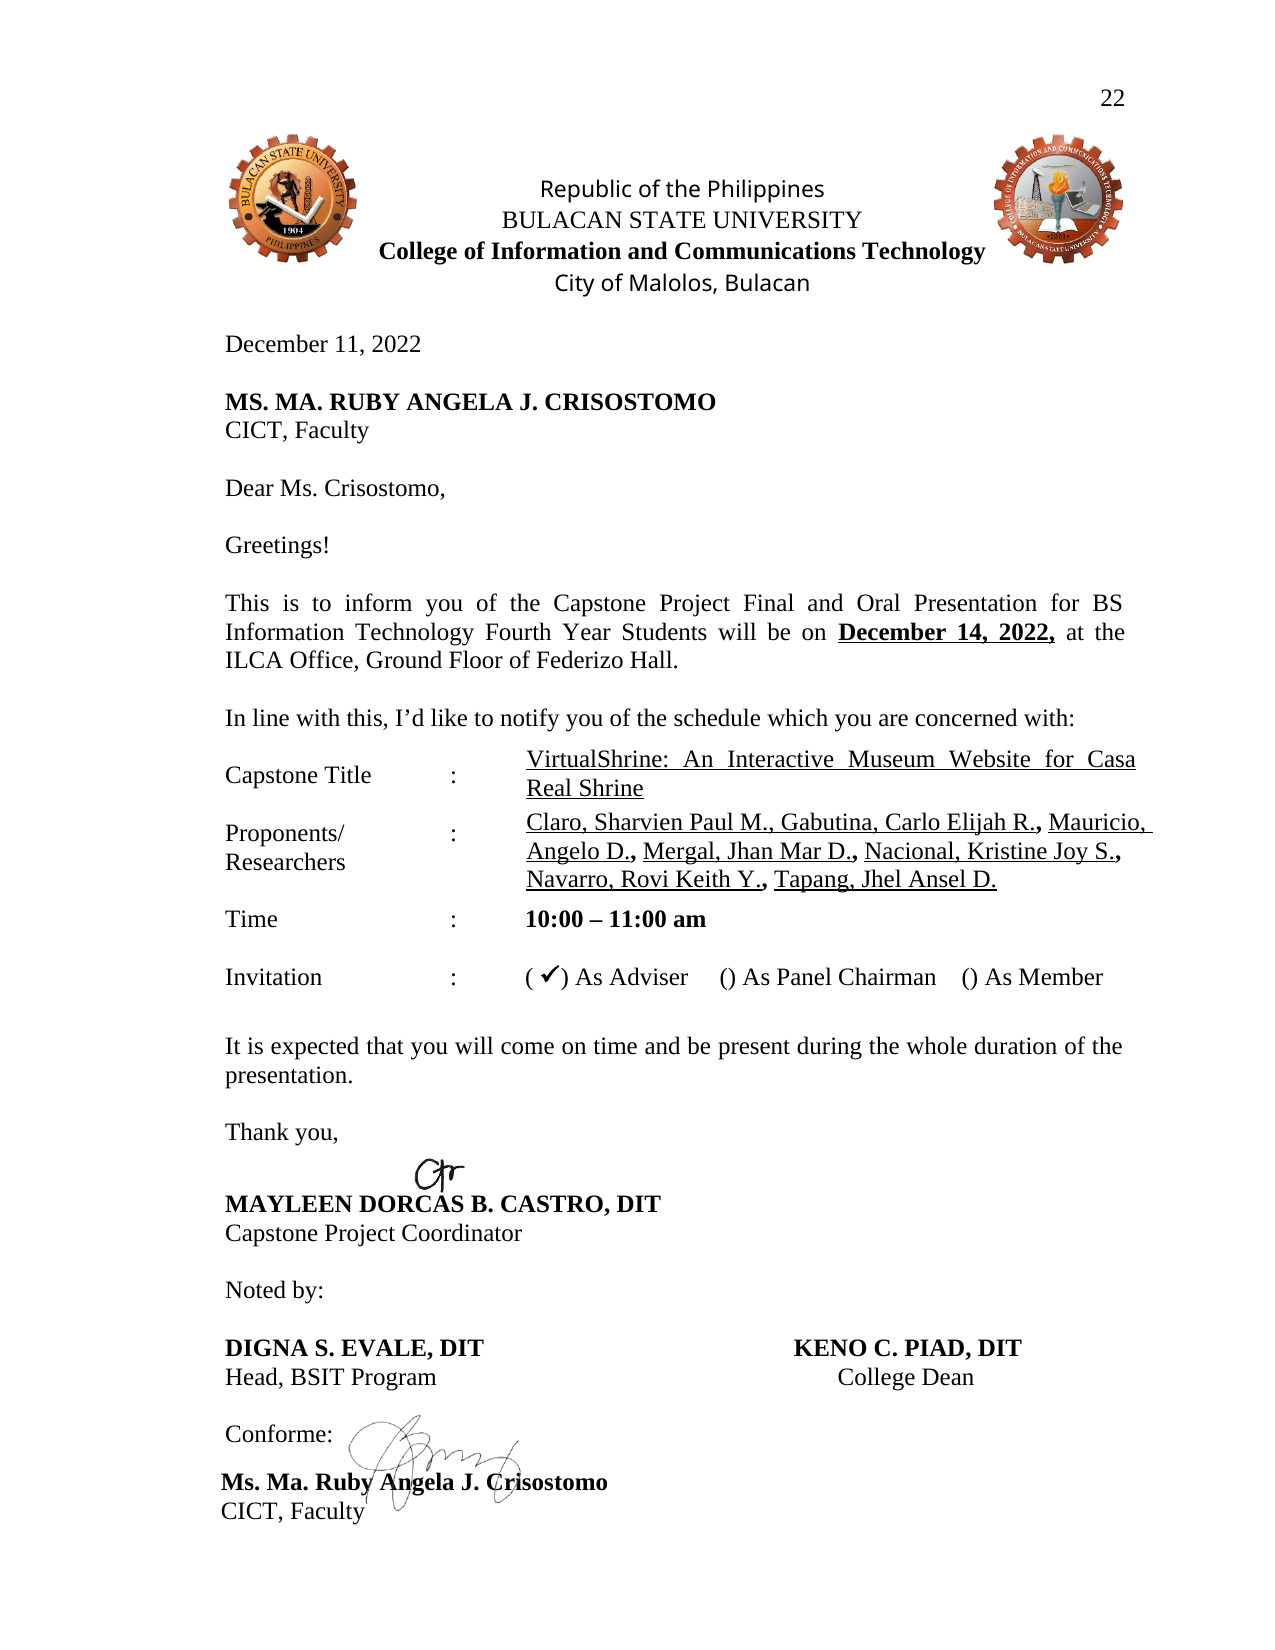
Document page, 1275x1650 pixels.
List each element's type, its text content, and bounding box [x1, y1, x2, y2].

picture [990, 131, 1125, 267]
text Republic of the Philippines [306, 173, 1058, 205]
text Invitation : ( ) As Adviser () As Panel Chairman () As Member [225, 962, 1125, 990]
text Researchers [225, 847, 1125, 875]
text In line with this, I’d like to notify you of the schedule which you are concerned with: [225, 703, 1125, 732]
text Dear Ms. Crisostomo, [225, 473, 1125, 502]
text Thank you, [225, 1117, 1125, 1146]
text Time : 10:00 – 11:00 am [225, 904, 1125, 933]
text Greetings! [225, 530, 1125, 559]
text MS. MA. RUBY ANGELA J. CRISOSTOMO [225, 387, 1125, 415]
text CICT, Faculty [225, 415, 1125, 444]
text MAYLEEN DORCAS B. CASTRO, DIT [225, 1189, 1125, 1218]
text Head, BSIT Program College Dean [225, 1362, 1125, 1391]
text DIGNA S. EVALE, DIT KENO C. PIAD, DIT [225, 1333, 1125, 1362]
text BULACAN STATE UNIVERSITY [306, 205, 1058, 233]
text Capstone Project Coordinator [225, 1218, 1125, 1247]
picture [309, 1409, 562, 1419]
text Conforme: [225, 1419, 1125, 1448]
text City of Malolos, Bulacan [306, 267, 1058, 298]
picture [225, 131, 360, 266]
picture [309, 1448, 562, 1519]
text Noted by: [225, 1276, 1125, 1304]
text Proponents/ : [225, 818, 1125, 847]
text Capstone Title : [225, 760, 1125, 789]
text December 11, 2022 [225, 329, 1125, 358]
text College of Information and Communications Technology [306, 236, 1058, 264]
picture [409, 1152, 471, 1189]
text This is to inform you of the Capstone Project Final and Oral Presentation for BS Information Technology Fourth Year Students will be on December 14, 2022, at the ILCA Office, Ground Floor of Federizo Hall. [225, 588, 1125, 674]
text It is expected that you will come on time and be present during the whole duration of the presentation. [225, 1031, 1125, 1089]
